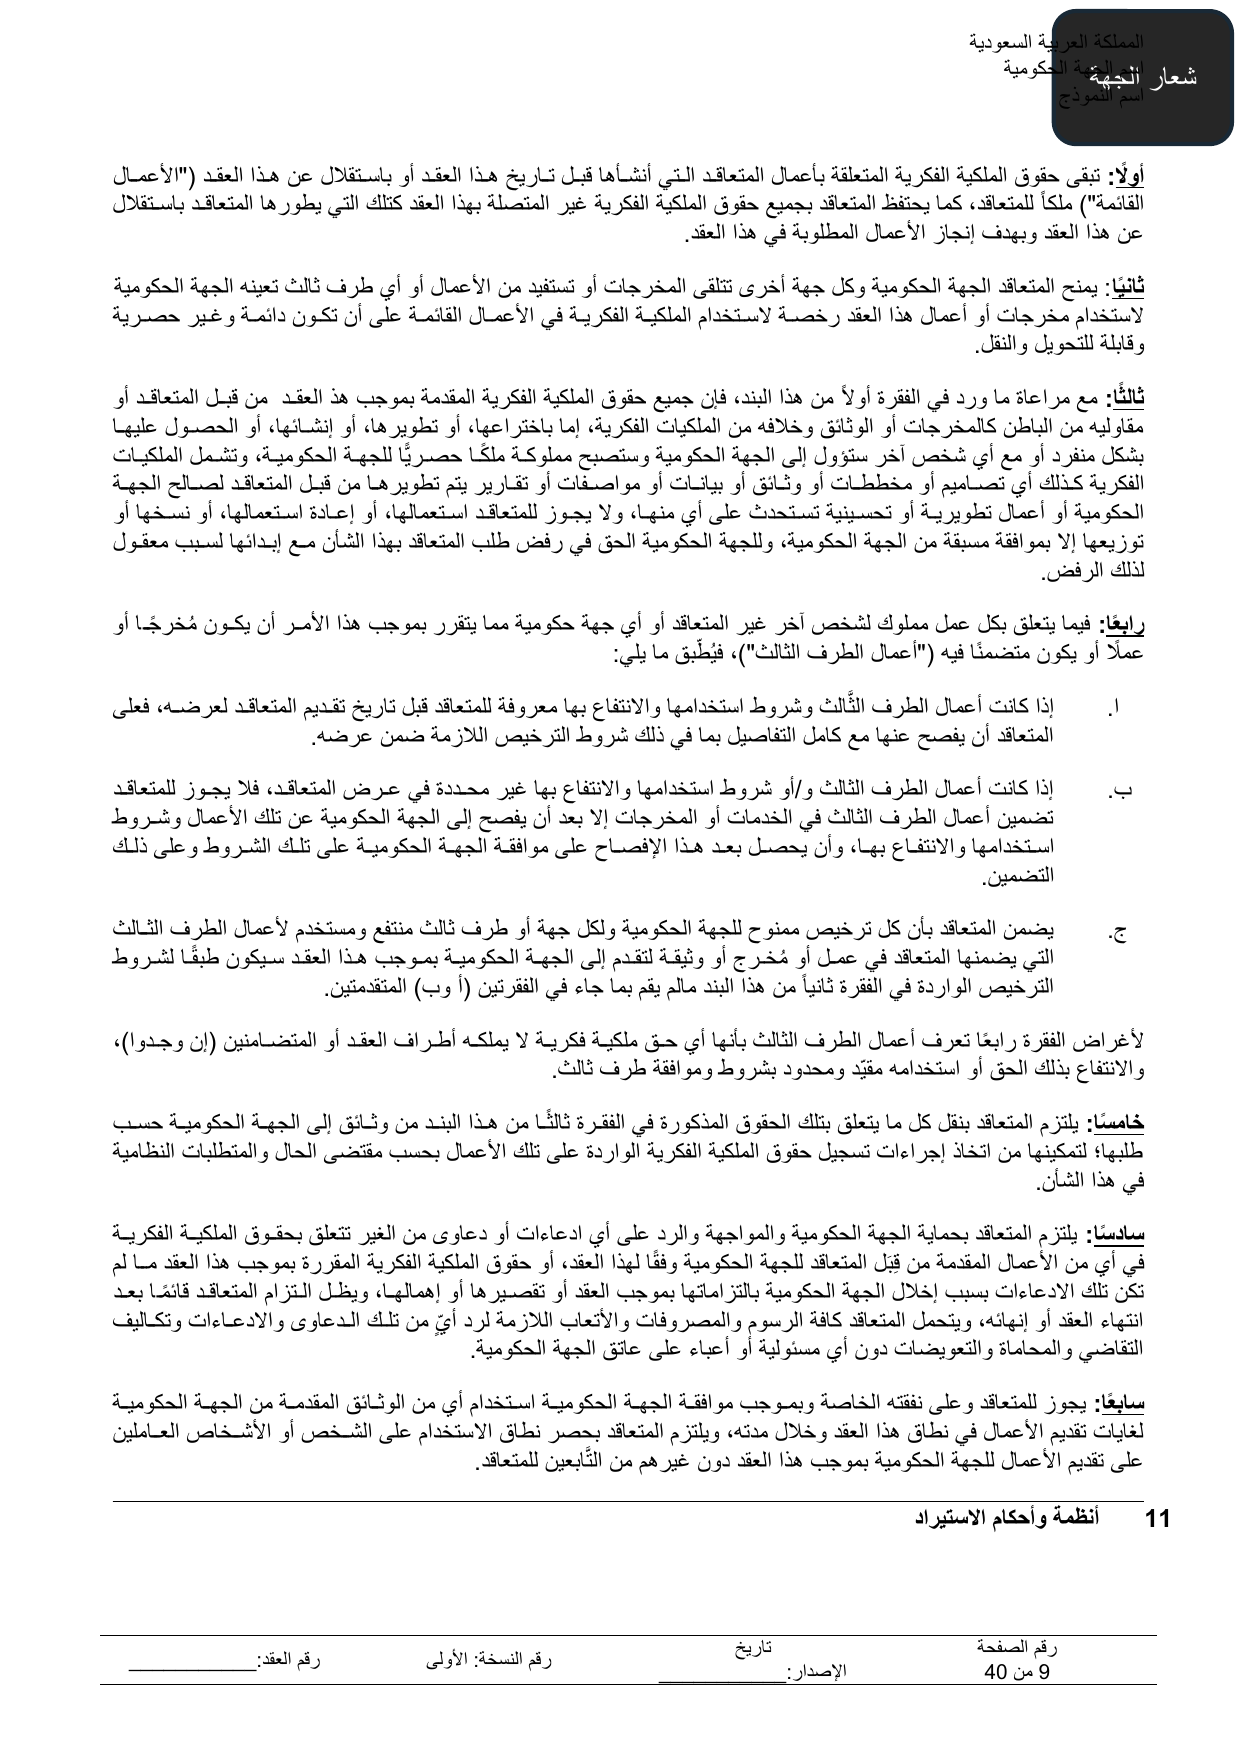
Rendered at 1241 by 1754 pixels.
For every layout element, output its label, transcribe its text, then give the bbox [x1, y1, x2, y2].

text ثالثًا: مع مراعاة ما ورد في الفقرة أولاً من هذا البند، فإن جميع حقوق الملكية الفكرية المقدمة بموجب هذ العقد من قبل المتعاقد أو مقاوليه من الباطن كالمخرجات أو الوثائق وخلافه من الملكيات الفكرية، إما باختراعها، أو تطويرها، أو إنشائها، أو الحصول عليها بشكل منفرد أو مع أي شخص آخر ستؤول إلى الجهة الحكومية وستصبح مملوكة ملكًا حصريًّا للجهة الحكومية، وتشمل الملكيات الفكرية كذلك أي تصاميم أو مخططات أو وثائق أو بيانات أو مواصفات أو تقارير يتم تطويرها من قبل المتعاقد لصالح الجهة الحكومية أو أعمال تطويرية أو تحسينية تستحدث على أي منها، ولا يجوز للمتعاقد استعمالها، أو إعادة استعمالها، أو نسخها أو توزيعها إلا بموافقة مسبقة من الجهة الحكومية، وللجهة الحكومية الحق في رفض طلب المتعاقد بهذا الشأن مع إبدائها لسبب معقول لذلك الرفض. [112, 384, 1144, 586]
list إذا كانت أعمال الطرف الثالث و/أو شروط استخدامها والانتفاع بها غير محددة في عرض المتعاقد، فلا يجوز للمتعاقد تضمين أعمال الطرف الثالث في الخدمات أو المخرجات إلا بعد أن يفصح إلى الجهة الحكومية عن تلك الأعمال وشروط استخدامها والانتفاع بها، وأن يحصل بعد هذا الإفصاح على موافقة الجهة الحكومية على تلك الشروط وعلى ذلك التضمين. [112, 776, 1107, 891]
text سادسًا: يلتزم المتعاقد بحماية الجهة الحكومية والمواجهة والرد على أي ادعاءات أو دعاوى من الغير تتعلق بحقوق الملكية الفكرية في أي من الأعمال المقدمة من قِبَل المتعاقد للجهة الحكومية وفقًا لهذا العقد، أو حقوق الملكية الفكرية المقررة بموجب هذا العقد ما لم تكن تلك الادعاءات بسبب إخلال الجهة الحكومية بالتزاماتها بموجب العقد أو تقصيرها أو إهمالها، ويظل التزام المتعاقد قائمًا بعد انتهاء العقد أو إنهائه، ويتحمل المتعاقد كافة الرسوم والمصروفات والأتعاب اللازمة لرد أيٍّ من تلك الدعاوى والادعاءات وتكاليف التقاضي والمحاماة والتعويضات دون أي مسئولية أو أعباء على عاتق الجهة الحكومية. [112, 1221, 1144, 1364]
text سابعًا: يجوز للمتعاقد وعلى نفقته الخاصة وبموجب موافقة الجهة الحكومية استخدام أي من الوثائق المقدمة من الجهة الحكومية لغايات تقديم الأعمال في نطاق هذا العقد وخلال مدته، ويلتزم المتعاقد بحصر نطاق الاستخدام على الشخص أو الأشخاص العاملين على تقديم الأعمال للجهة الحكومية بموجب هذا العقد دون غيرهم من التَّابعين للمتعاقد. [112, 1389, 1144, 1476]
text رابعًا: فيما يتعلق بكل عمل مملوك لشخص آخر غير المتعاقد أو أي جهة حكومية مما يتقرر بموجب هذا الأمر أن يكون مُخرجًا أو عملًا أو يكون متضمنًا فيه ("أعمال الطرف الثالث")، فيُطّبق ما يلي: [112, 611, 1144, 668]
text لأغراض الفقرة رابعًا تعرف أعمال الطرف الثالث بأنها أي حق ملكية فكرية لا يملكه أطراف العقد أو المتضامنين (إن وجدوا)، والانتفاع بذلك الحق أو استخدامه مقيّد ومحدود بشروط وموافقة طرف ثالث. [112, 1027, 1144, 1084]
text ثانيًا: يمنح المتعاقد الجهة الحكومية وكل جهة أخرى تتلقى المخرجات أو تستفيد من الأعمال أو أي طرف ثالث تعينه الجهة الحكومية لاستخدام مخرجات أو أعمال هذا العقد رخصة لاستخدام الملكية الفكرية في الأعمال القائمة على أن تكون دائمة وغير حصرية وقابلة للتحويل والنقل. [112, 273, 1144, 359]
subtitle أنظمة وأحكام الاستيراد [112, 1502, 1144, 1532]
text خامسًا: يلتزم المتعاقد بنقل كل ما يتعلق بتلك الحقوق المذكورة في الفقرة ثالثًا من هذا البند من وثائق إلى الجهة الحكومية حسب طلبها؛ لتمكينها من اتخاذ إجراءات تسجيل حقوق الملكية الفكرية الواردة على تلك الأعمال بحسب مقتضى الحال والمتطلبات النظامية في هذا الشأن. [112, 1109, 1144, 1196]
text أولًا: تبقى حقوق الملكية الفكرية المتعلقة بأعمال المتعاقد التي أنشأها قبل تاريخ هذا العقد أو باستقلال عن هذا العقد ("الأعمال القائمة") ملكاً للمتعاقد، كما يحتفظ المتعاقد بجميع حقوق الملكية الفكرية غير المتصلة بهذا العقد كتلك التي يطورها المتعاقد باستقلال عن هذا العقد وبهدف إنجاز الأعمال المطلوبة في هذا العقد. [112, 162, 1144, 248]
list إذا كانت أعمال الطرف الثَّالث وشروط استخدامها والانتفاع بها معروفة للمتعاقد قبل تاريخ تقديم المتعاقد لعرضه، فعلى المتعاقد أن يفصح عنها مع كامل التفاصيل بما في ذلك شروط الترخيص اللازمة ضمن عرضه. [112, 693, 1107, 751]
list يضمن المتعاقد بأن كل ترخيص ممنوح للجهة الحكومية ولكل جهة أو طرف ثالث منتفع ومستخدم لأعمال الطرف الثالث التي يضمنها المتعاقد في عمل أو مُخرج أو وثيقة لتقدم إلى الجهة الحكومية بموجب هذا العقد سيكون طبقًا لشروط الترخيص الواردة في الفقرة ثانياً من هذا البند مالم يقم بما جاء في الفقرتين (أ وب) المتقدمتين. [112, 916, 1107, 1002]
